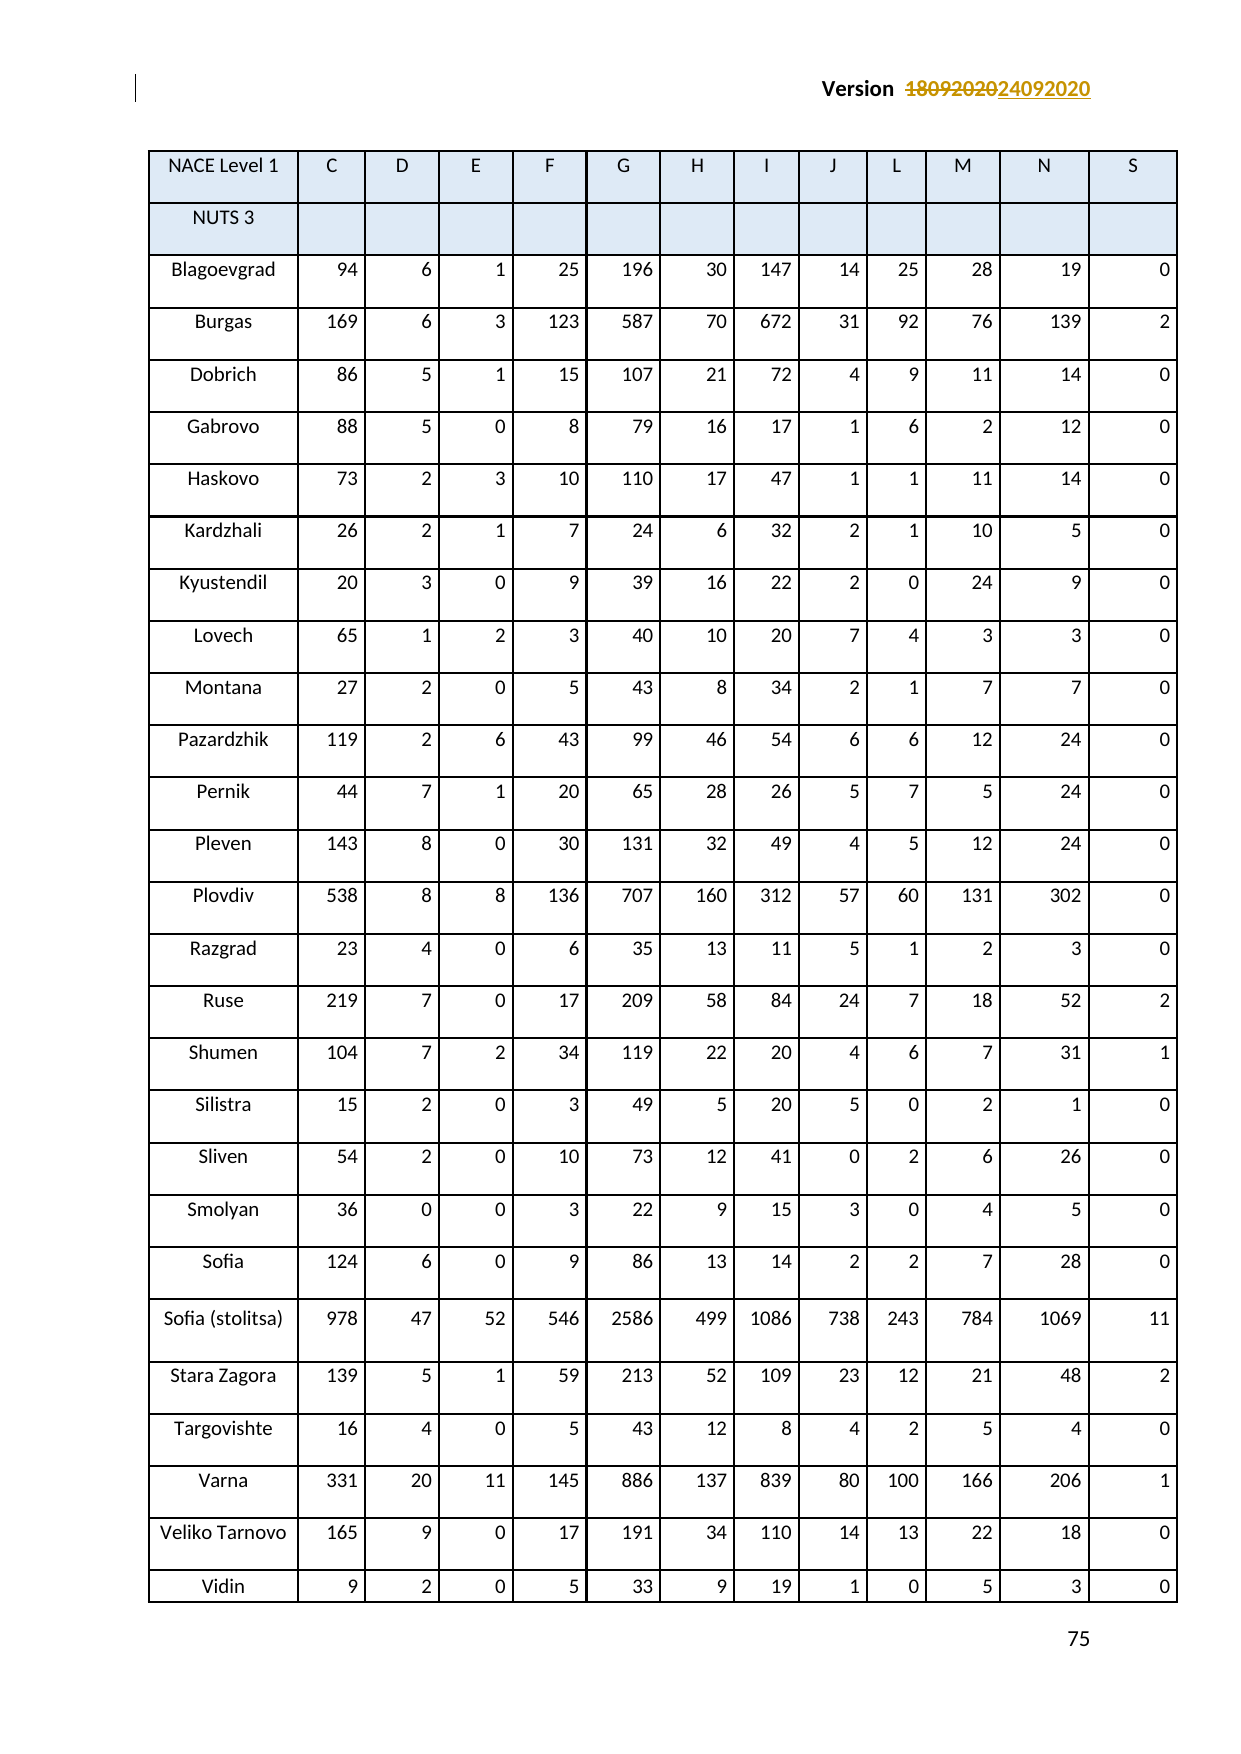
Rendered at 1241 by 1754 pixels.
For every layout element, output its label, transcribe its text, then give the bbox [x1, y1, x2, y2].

table_cell 110 [588, 465, 659, 515]
table_cell 23 [800, 1363, 866, 1413]
table_cell 9 [1001, 570, 1088, 620]
table_cell 0 [1090, 1415, 1176, 1465]
table_cell 100 [868, 1467, 925, 1517]
table_cell 1 [440, 256, 512, 307]
table_cell 2 [366, 726, 438, 776]
table_cell 16 [661, 570, 733, 620]
table_cell 15 [514, 361, 585, 411]
table_cell 35 [588, 935, 659, 985]
table_cell 9 [514, 1248, 585, 1298]
table_cell 84 [735, 987, 798, 1037]
table_cell 1 [1090, 1467, 1176, 1517]
table_cell 7 [514, 518, 585, 567]
table_cell 0 [1090, 1519, 1176, 1569]
table_cell 7 [868, 987, 925, 1037]
table_cell 1 [868, 518, 925, 567]
table_cell 3 [927, 622, 999, 672]
table_cell 6 [514, 935, 585, 985]
table_cell 4 [927, 1196, 999, 1246]
table_cell 20 [299, 570, 364, 620]
table_cell 5 [1001, 1196, 1088, 1246]
table_cell 8 [366, 883, 438, 933]
table_cell 40 [588, 622, 659, 672]
table_cell 12 [661, 1415, 733, 1465]
table_cell 839 [735, 1467, 798, 1517]
table_cell 11 [735, 935, 798, 985]
table_cell 4 [366, 1415, 438, 1465]
table_cell 2 [868, 1144, 925, 1194]
table_cell 109 [735, 1363, 798, 1413]
table_cell 2 [366, 1571, 438, 1601]
table_cell 4 [1001, 1415, 1088, 1465]
table_cell 4 [366, 935, 438, 985]
table_cell 52 [661, 1363, 733, 1413]
table_cell Burgas [150, 309, 297, 359]
table_cell 8 [661, 674, 733, 724]
table_cell 54 [299, 1144, 364, 1194]
table_cell 65 [588, 778, 659, 828]
table_cell 139 [1001, 309, 1088, 359]
table_cell 0 [440, 1519, 512, 1569]
table_cell 7 [366, 987, 438, 1037]
table_cell 2 [440, 1039, 512, 1089]
table_cell Sofia (stolitsa) [150, 1300, 297, 1361]
table_cell 2 [800, 1248, 866, 1298]
table_cell 36 [299, 1196, 364, 1246]
table_cell [299, 204, 364, 254]
table_cell 52 [1001, 987, 1088, 1037]
table_cell 23 [299, 935, 364, 985]
table_cell 546 [514, 1300, 585, 1361]
table_cell 2 [366, 1091, 438, 1142]
table_cell 0 [440, 674, 512, 724]
table_cell 0 [1090, 831, 1176, 881]
table_cell 2 [800, 674, 866, 724]
table_cell 0 [1090, 256, 1176, 307]
table_cell 243 [868, 1300, 925, 1361]
table_cell Pazardzhik [150, 726, 297, 776]
table_cell 139 [299, 1363, 364, 1413]
table_header H [661, 152, 733, 202]
table_cell 0 [440, 831, 512, 881]
table_cell 94 [299, 256, 364, 307]
table_cell 21 [927, 1363, 999, 1413]
table_cell 80 [800, 1467, 866, 1517]
table_cell 46 [661, 726, 733, 776]
table_cell 31 [800, 309, 866, 359]
table_cell 11 [927, 465, 999, 515]
table_cell [868, 204, 925, 254]
table_header J [800, 152, 866, 202]
table_cell 0 [800, 1144, 866, 1194]
table_cell [366, 204, 438, 254]
table_cell 86 [299, 361, 364, 411]
table_cell 0 [868, 1571, 925, 1601]
table_cell 17 [661, 465, 733, 515]
table_cell 5 [800, 935, 866, 985]
table_cell 5 [514, 1571, 585, 1601]
table_cell 1 [440, 518, 512, 567]
table_cell 19 [1001, 256, 1088, 307]
table_cell 5 [927, 778, 999, 828]
table_header G [588, 152, 659, 202]
table_cell 137 [661, 1467, 733, 1517]
table_cell Veliko Tarnovo [150, 1519, 297, 1569]
table_cell 0 [1090, 778, 1176, 828]
table_cell Silistra [150, 1091, 297, 1142]
table_cell 16 [299, 1415, 364, 1465]
table_cell 302 [1001, 883, 1088, 933]
table_cell 14 [800, 256, 866, 307]
table_header I [735, 152, 798, 202]
table_cell 1 [868, 935, 925, 985]
table_cell 34 [661, 1519, 733, 1569]
table_cell 70 [661, 309, 733, 359]
table_cell 110 [735, 1519, 798, 1569]
table_cell 0 [1090, 935, 1176, 985]
table_cell 8 [735, 1415, 798, 1465]
table_cell 2 [800, 518, 866, 567]
table_cell Vidin [150, 1571, 297, 1601]
table_cell Montana [150, 674, 297, 724]
table_cell 5 [800, 1091, 866, 1142]
table_cell 3 [800, 1196, 866, 1246]
table_cell 86 [588, 1248, 659, 1298]
table_cell [800, 204, 866, 254]
table_cell 76 [927, 309, 999, 359]
table_cell 12 [927, 726, 999, 776]
table_cell 22 [661, 1039, 733, 1089]
table_cell 24 [1001, 831, 1088, 881]
table_cell 5 [800, 778, 866, 828]
table_cell 18 [1001, 1519, 1088, 1569]
table_cell 13 [661, 935, 733, 985]
table_cell 5 [366, 361, 438, 411]
table_cell 7 [927, 674, 999, 724]
table_header F [514, 152, 585, 202]
table_cell 0 [440, 987, 512, 1037]
table_cell 1 [1001, 1091, 1088, 1142]
table_cell Lovech [150, 622, 297, 672]
table_cell 0 [1090, 465, 1176, 515]
table_cell 9 [661, 1571, 733, 1601]
table_cell 2 [1090, 309, 1176, 359]
table_cell Targovishte [150, 1415, 297, 1465]
table_cell 20 [735, 1091, 798, 1142]
table_cell [1001, 204, 1088, 254]
table_cell 24 [800, 987, 866, 1037]
table_cell 0 [868, 1196, 925, 1246]
table_cell 5 [514, 674, 585, 724]
table_cell 26 [735, 778, 798, 828]
table_cell 28 [661, 778, 733, 828]
table_cell 24 [1001, 726, 1088, 776]
table_cell 9 [514, 570, 585, 620]
table_cell 0 [1090, 1248, 1176, 1298]
table_cell 219 [299, 987, 364, 1037]
table_cell 978 [299, 1300, 364, 1361]
table_cell 5 [868, 831, 925, 881]
table_cell 32 [735, 518, 798, 567]
table_cell 16 [661, 413, 733, 463]
table_cell 6 [868, 726, 925, 776]
table_cell 99 [588, 726, 659, 776]
table_cell 2 [868, 1248, 925, 1298]
table_cell 14 [800, 1519, 866, 1569]
table_header L [868, 152, 925, 202]
table_cell [661, 204, 733, 254]
table_cell 1 [868, 465, 925, 515]
table_cell 25 [868, 256, 925, 307]
table_cell 88 [299, 413, 364, 463]
table_cell Razgrad [150, 935, 297, 985]
table_cell 43 [588, 1415, 659, 1465]
table_cell 4 [868, 622, 925, 672]
table_cell 12 [1001, 413, 1088, 463]
table_cell 147 [735, 256, 798, 307]
table_cell 30 [514, 831, 585, 881]
table_cell 8 [440, 883, 512, 933]
table_cell 0 [440, 570, 512, 620]
table_cell 2 [366, 1144, 438, 1194]
table_cell 7 [1001, 674, 1088, 724]
table_cell [1090, 204, 1176, 254]
table_cell 3 [366, 570, 438, 620]
table_cell Dobrich [150, 361, 297, 411]
table_header M [927, 152, 999, 202]
table_cell 60 [868, 883, 925, 933]
table_cell 9 [299, 1571, 364, 1601]
table_cell 0 [366, 1196, 438, 1246]
table_cell 17 [514, 987, 585, 1037]
table_cell 0 [440, 413, 512, 463]
table_cell Pleven [150, 831, 297, 881]
table_cell 886 [588, 1467, 659, 1517]
table_header S [1090, 152, 1176, 202]
table_cell 32 [661, 831, 733, 881]
table_cell 0 [440, 1144, 512, 1194]
table_cell 3 [1001, 622, 1088, 672]
table_cell 0 [1090, 1196, 1176, 1246]
table_cell 57 [800, 883, 866, 933]
table_cell 43 [514, 726, 585, 776]
table_cell 166 [927, 1467, 999, 1517]
table_cell 6 [868, 413, 925, 463]
table_header NACE Level 1 [150, 152, 297, 202]
table_cell 2 [927, 935, 999, 985]
table_cell Smolyan [150, 1196, 297, 1246]
table_cell 0 [1090, 726, 1176, 776]
table_header C [299, 152, 364, 202]
table_cell 11 [927, 361, 999, 411]
table_cell 3 [440, 309, 512, 359]
table_cell 20 [366, 1467, 438, 1517]
table_cell 10 [661, 622, 733, 672]
table_cell 19 [735, 1571, 798, 1601]
table_cell 10 [514, 1144, 585, 1194]
table_cell 27 [299, 674, 364, 724]
table_cell 2 [1090, 987, 1176, 1037]
table_cell Gabrovo [150, 413, 297, 463]
table_cell [514, 204, 585, 254]
table_cell 191 [588, 1519, 659, 1569]
table_cell 8 [514, 413, 585, 463]
table_cell 0 [1090, 361, 1176, 411]
table_header N [1001, 152, 1088, 202]
table_cell 119 [299, 726, 364, 776]
table_cell 123 [514, 309, 585, 359]
table_cell 0 [1090, 1144, 1176, 1194]
table_cell 9 [868, 361, 925, 411]
table_cell 145 [514, 1467, 585, 1517]
table_cell 3 [514, 1196, 585, 1246]
table_cell 65 [299, 622, 364, 672]
table_cell Blagoevgrad [150, 256, 297, 307]
table_cell 73 [588, 1144, 659, 1194]
table_cell 1069 [1001, 1300, 1088, 1361]
table_cell 24 [927, 570, 999, 620]
table_cell 52 [440, 1300, 512, 1361]
table_cell Ruse [150, 987, 297, 1037]
table_cell 25 [514, 256, 585, 307]
table_cell [440, 204, 512, 254]
table_cell 12 [927, 831, 999, 881]
table_cell 34 [514, 1039, 585, 1089]
table_cell 7 [366, 1039, 438, 1089]
table_cell Stara Zagora [150, 1363, 297, 1413]
table_cell 15 [735, 1196, 798, 1246]
table_cell 14 [735, 1248, 798, 1298]
table_cell Varna [150, 1467, 297, 1517]
table_cell 0 [1090, 883, 1176, 933]
table_cell 92 [868, 309, 925, 359]
table_cell 4 [800, 1039, 866, 1089]
table_cell 104 [299, 1039, 364, 1089]
table_cell 0 [1090, 1571, 1176, 1601]
table_cell 206 [1001, 1467, 1088, 1517]
table_cell 24 [1001, 778, 1088, 828]
table_cell 3 [1001, 935, 1088, 985]
table_cell 107 [588, 361, 659, 411]
table_cell 5 [1001, 518, 1088, 567]
table_cell 1086 [735, 1300, 798, 1361]
table_cell 6 [366, 256, 438, 307]
table_cell 17 [735, 413, 798, 463]
table_cell 5 [927, 1571, 999, 1601]
table_cell 0 [1090, 674, 1176, 724]
table_cell 39 [588, 570, 659, 620]
table_cell 0 [440, 1196, 512, 1246]
table_cell 34 [735, 674, 798, 724]
table_cell 6 [366, 309, 438, 359]
table_cell 8 [366, 831, 438, 881]
table_cell 1 [440, 778, 512, 828]
table_cell 2586 [588, 1300, 659, 1361]
table_cell 28 [927, 256, 999, 307]
table_cell 14 [1001, 361, 1088, 411]
table_cell 165 [299, 1519, 364, 1569]
table_cell 1 [440, 361, 512, 411]
table_cell 707 [588, 883, 659, 933]
table_cell 131 [588, 831, 659, 881]
table_cell 213 [588, 1363, 659, 1413]
table_cell 312 [735, 883, 798, 933]
table_cell Plovdiv [150, 883, 297, 933]
table_cell 1 [800, 413, 866, 463]
table_cell 131 [927, 883, 999, 933]
table_cell 73 [299, 465, 364, 515]
table_cell 7 [868, 778, 925, 828]
table_cell 72 [735, 361, 798, 411]
table_cell 0 [1090, 570, 1176, 620]
table_cell 18 [927, 987, 999, 1037]
table_cell 0 [1090, 1091, 1176, 1142]
table_cell 2 [1090, 1363, 1176, 1413]
table_cell 4 [800, 831, 866, 881]
table_cell 31 [1001, 1039, 1088, 1089]
table_cell 1 [440, 1363, 512, 1413]
table_cell 49 [588, 1091, 659, 1142]
table_cell 119 [588, 1039, 659, 1089]
table_cell 44 [299, 778, 364, 828]
table_cell 5 [366, 413, 438, 463]
table_cell 3 [514, 1091, 585, 1142]
table_cell [588, 204, 659, 254]
table_cell Shumen [150, 1039, 297, 1089]
table_cell 3 [1001, 1571, 1088, 1601]
table_cell 0 [868, 1091, 925, 1142]
table_cell 6 [927, 1144, 999, 1194]
table_cell 47 [735, 465, 798, 515]
table_cell Sliven [150, 1144, 297, 1194]
table_cell 169 [299, 309, 364, 359]
table_cell 6 [366, 1248, 438, 1298]
table_cell 6 [440, 726, 512, 776]
table_cell 54 [735, 726, 798, 776]
table_cell 160 [661, 883, 733, 933]
table_cell 20 [514, 778, 585, 828]
table_cell 49 [735, 831, 798, 881]
table_cell 20 [735, 1039, 798, 1089]
table_cell 196 [588, 256, 659, 307]
table_cell 738 [800, 1300, 866, 1361]
table_cell 2 [800, 570, 866, 620]
table_cell 331 [299, 1467, 364, 1517]
table_cell 26 [1001, 1144, 1088, 1194]
table_cell 7 [800, 622, 866, 672]
table_cell 1 [1090, 1039, 1176, 1089]
table_cell 0 [1090, 622, 1176, 672]
table_cell 22 [588, 1196, 659, 1246]
table_cell 13 [868, 1519, 925, 1569]
table_cell 11 [440, 1467, 512, 1517]
table_cell Pernik [150, 778, 297, 828]
table_cell 58 [661, 987, 733, 1037]
table_cell 5 [661, 1091, 733, 1142]
table_cell 47 [366, 1300, 438, 1361]
table_cell 43 [588, 674, 659, 724]
table_cell Kardzhali [150, 518, 297, 567]
table_cell [927, 204, 999, 254]
table_header D [366, 152, 438, 202]
table_cell 12 [868, 1363, 925, 1413]
table_cell 538 [299, 883, 364, 933]
table_cell 0 [440, 1091, 512, 1142]
table_cell Sofia [150, 1248, 297, 1298]
table_cell 33 [588, 1571, 659, 1601]
table_cell 9 [661, 1196, 733, 1246]
table_cell 1 [800, 465, 866, 515]
table_cell 2 [366, 518, 438, 567]
table_cell 2 [868, 1415, 925, 1465]
table_cell 0 [1090, 518, 1176, 567]
table_cell 784 [927, 1300, 999, 1361]
table_cell 7 [927, 1039, 999, 1089]
table_cell 22 [927, 1519, 999, 1569]
table_cell 15 [299, 1091, 364, 1142]
table_cell 0 [440, 935, 512, 985]
table_cell 1 [868, 674, 925, 724]
table_cell 21 [661, 361, 733, 411]
table_cell 136 [514, 883, 585, 933]
table_cell 1 [366, 622, 438, 672]
table_cell 24 [588, 518, 659, 567]
table_cell 0 [440, 1415, 512, 1465]
table_cell 6 [661, 518, 733, 567]
table_cell 7 [927, 1248, 999, 1298]
table_cell 59 [514, 1363, 585, 1413]
table_cell 6 [800, 726, 866, 776]
table_cell 499 [661, 1300, 733, 1361]
table_cell 22 [735, 570, 798, 620]
table_cell 79 [588, 413, 659, 463]
table_cell 14 [1001, 465, 1088, 515]
table_cell 10 [514, 465, 585, 515]
table_cell 6 [868, 1039, 925, 1089]
table_cell 1 [800, 1571, 866, 1601]
table_cell 9 [366, 1519, 438, 1569]
table_cell 0 [868, 570, 925, 620]
table_cell 0 [440, 1571, 512, 1601]
table_cell 4 [800, 361, 866, 411]
table_cell 17 [514, 1519, 585, 1569]
table_cell 2 [440, 622, 512, 672]
table_cell 0 [440, 1248, 512, 1298]
table_cell 2 [366, 674, 438, 724]
table_cell 26 [299, 518, 364, 567]
table_cell 587 [588, 309, 659, 359]
table_cell Kyustendil [150, 570, 297, 620]
table_cell 13 [661, 1248, 733, 1298]
table_cell 5 [927, 1415, 999, 1465]
table_cell Haskovo [150, 465, 297, 515]
table_cell 209 [588, 987, 659, 1037]
table_header E [440, 152, 512, 202]
table_cell 3 [514, 622, 585, 672]
table_cell 672 [735, 309, 798, 359]
table_cell 2 [927, 1091, 999, 1142]
table_cell 20 [735, 622, 798, 672]
table_cell 10 [927, 518, 999, 567]
table_cell 11 [1090, 1300, 1176, 1361]
table_cell 48 [1001, 1363, 1088, 1413]
table_cell 5 [366, 1363, 438, 1413]
table_cell 28 [1001, 1248, 1088, 1298]
table_cell 7 [366, 778, 438, 828]
table_cell 5 [514, 1415, 585, 1465]
table_cell 41 [735, 1144, 798, 1194]
table_cell 2 [927, 413, 999, 463]
table_cell 0 [1090, 413, 1176, 463]
table_cell NUTS 3 [150, 204, 297, 254]
table_cell 4 [800, 1415, 866, 1465]
table_cell 30 [661, 256, 733, 307]
table_cell 3 [440, 465, 512, 515]
table_cell [735, 204, 798, 254]
table_cell 124 [299, 1248, 364, 1298]
table_cell 2 [366, 465, 438, 515]
table_cell 12 [661, 1144, 733, 1194]
table_cell 143 [299, 831, 364, 881]
